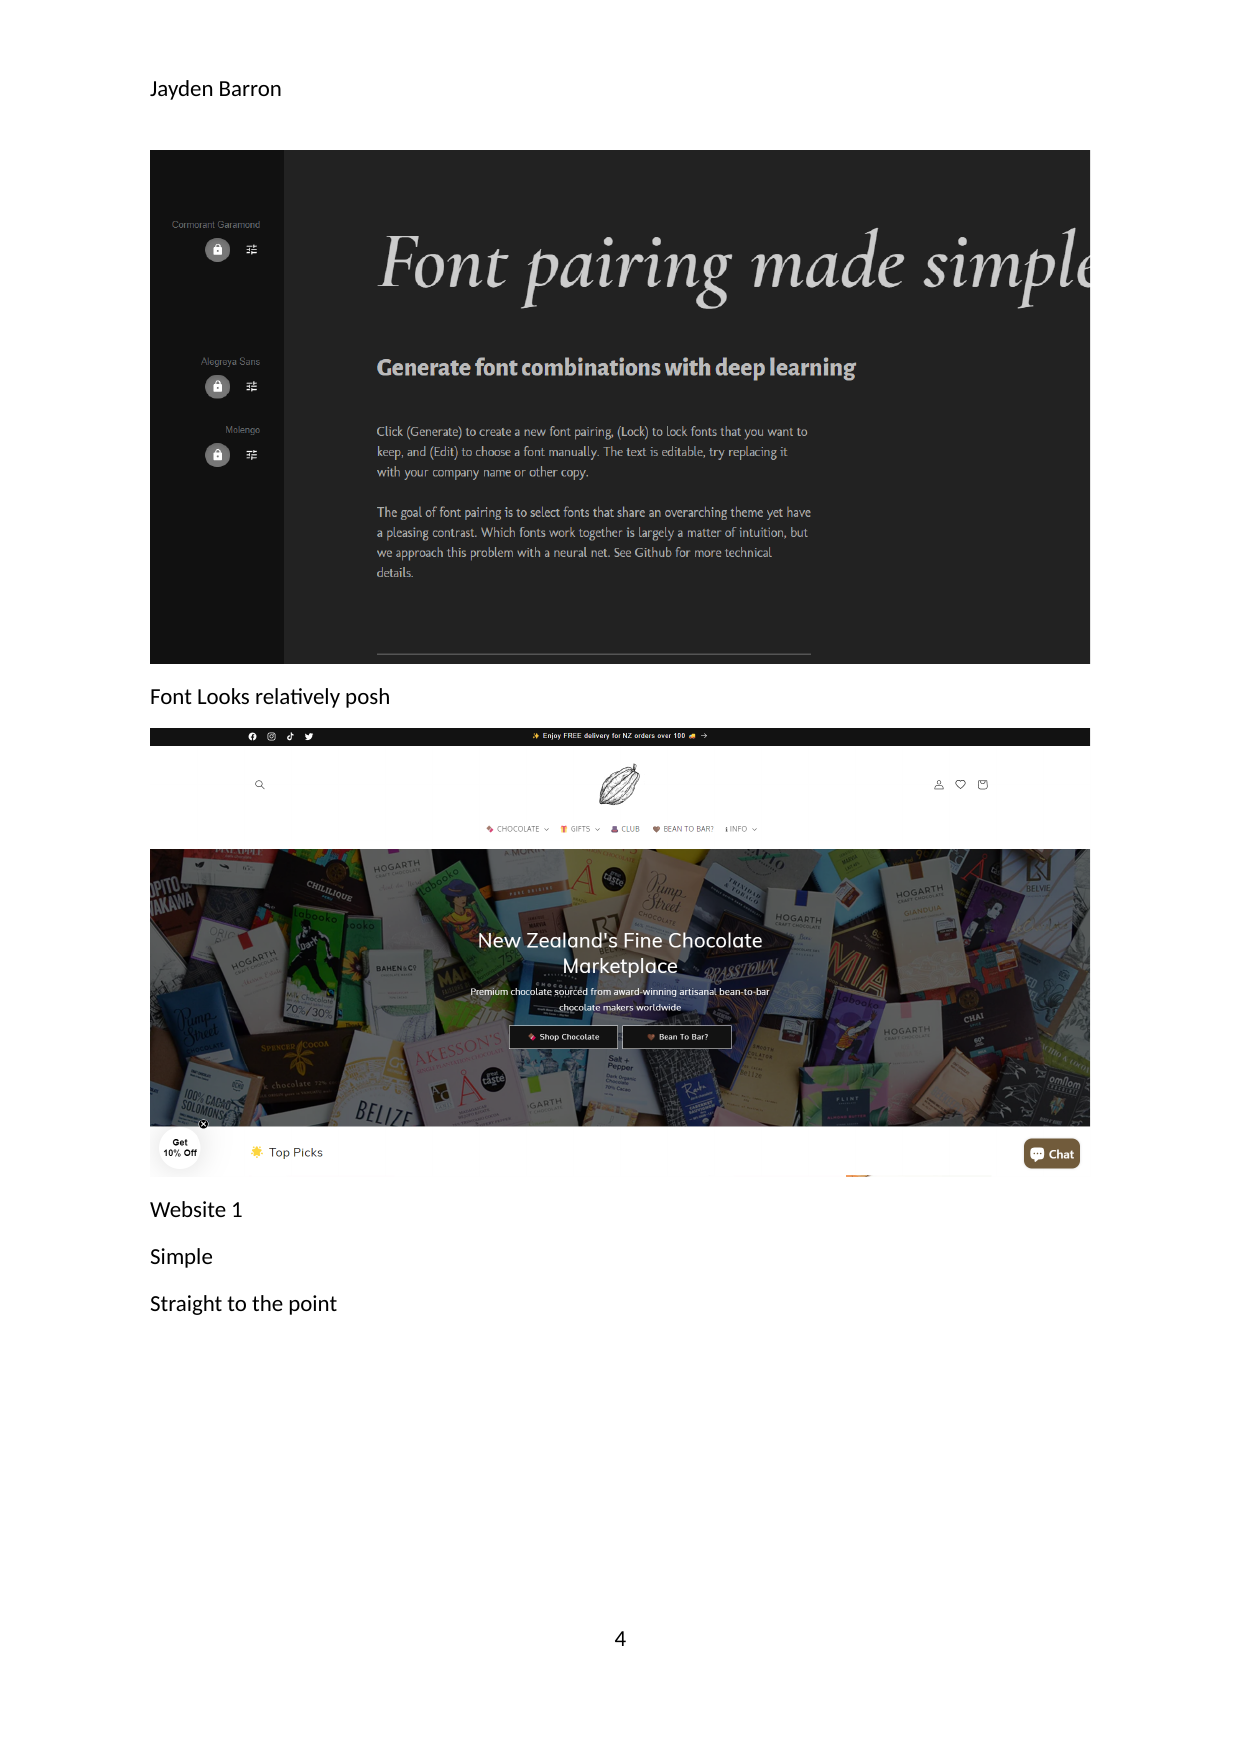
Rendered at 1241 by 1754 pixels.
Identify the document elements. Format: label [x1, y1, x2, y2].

picture [150, 728, 1091, 1177]
picture [150, 150, 1091, 664]
